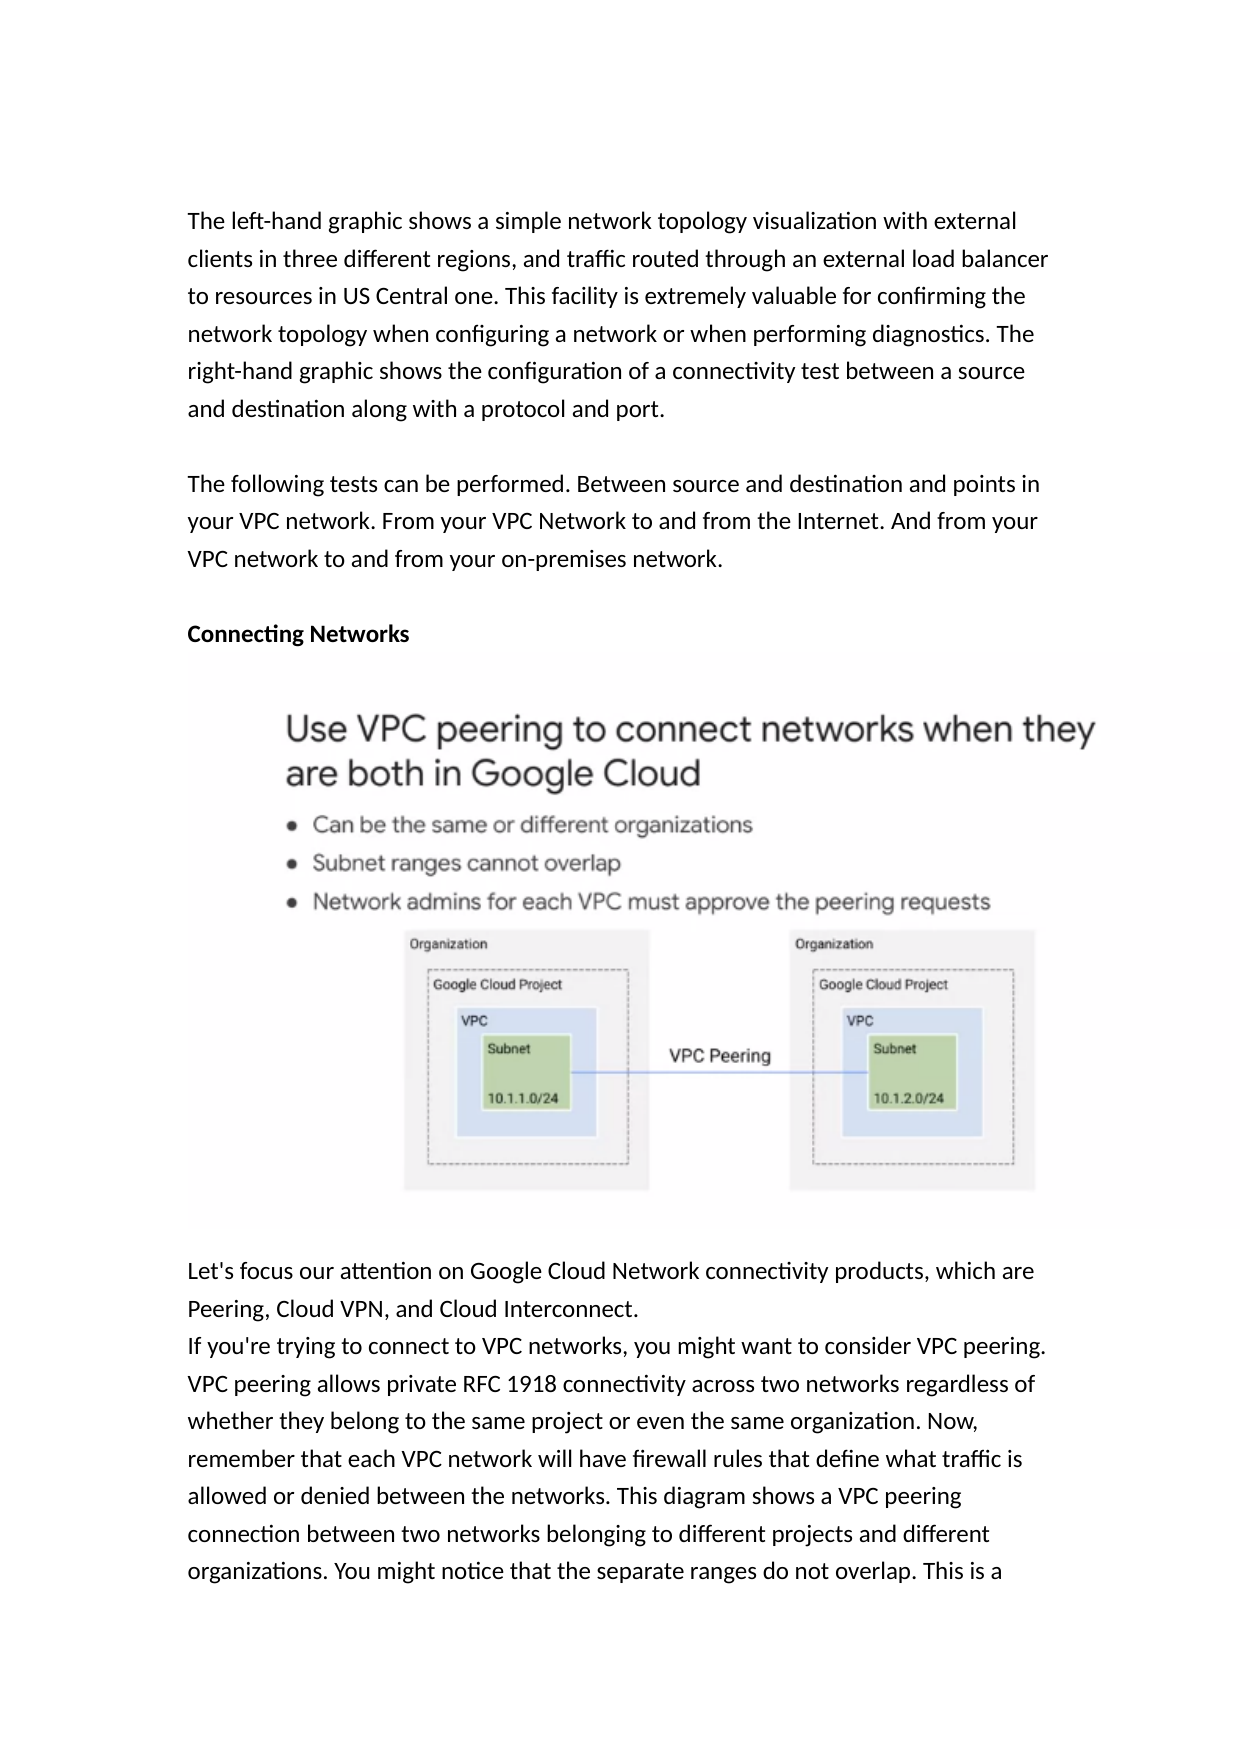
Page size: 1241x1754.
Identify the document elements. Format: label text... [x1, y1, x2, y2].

text The left-hand graphic shows a simple network topology visualization with external clients in three different regions, and traffic routed through an external load balancer to resources in US Central one. This facility is extremely valuable for confirming the network topology when configuring a network or when performing diagnostics. The right-hand graphic shows the configuration of a connectivity test between a source and destination along with a protocol and port. [187, 202, 1053, 427]
text The following tests can be performed. Between source and destination and points in your VPC network. From your VPC Network to and from the Internet. And from your VPC network to and from your on-premises network. [187, 464, 1053, 577]
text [187, 1327, 1053, 1589]
text Let's focus our attention on Google Cloud Network connectivity products, which are Peering, Cloud VPN, and Cloud Interconnect. [187, 1252, 1053, 1327]
text Connecting Networks [187, 614, 1053, 652]
picture [187, 652, 1241, 1229]
